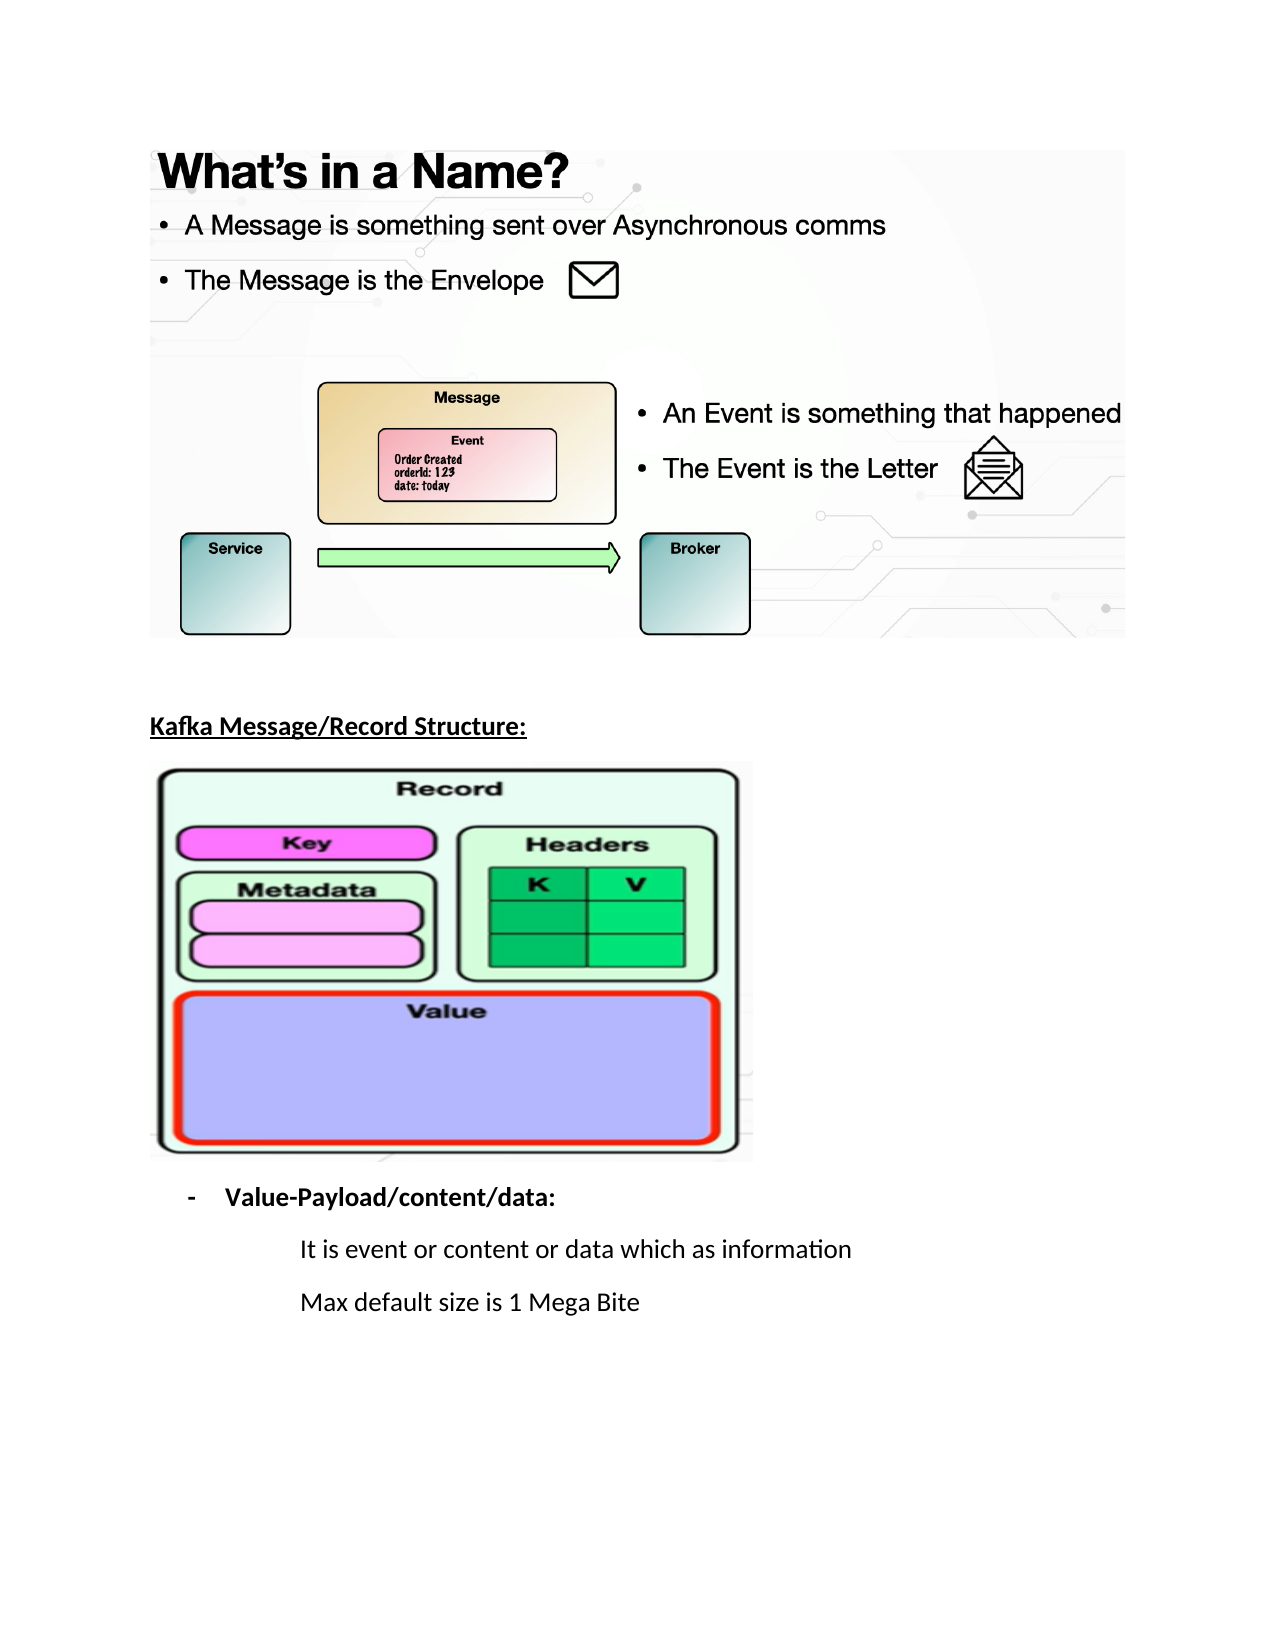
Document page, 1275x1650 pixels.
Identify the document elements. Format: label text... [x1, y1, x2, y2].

text Kafka Message/Record Structure: [150, 709, 1125, 742]
text It is event or content or data which as information [300, 1232, 1125, 1265]
list Value-Payload/content/data: [187, 1180, 1125, 1213]
picture [150, 761, 754, 1162]
text Max default size is 1 Mega Bite [300, 1285, 1125, 1318]
picture [150, 150, 1125, 638]
